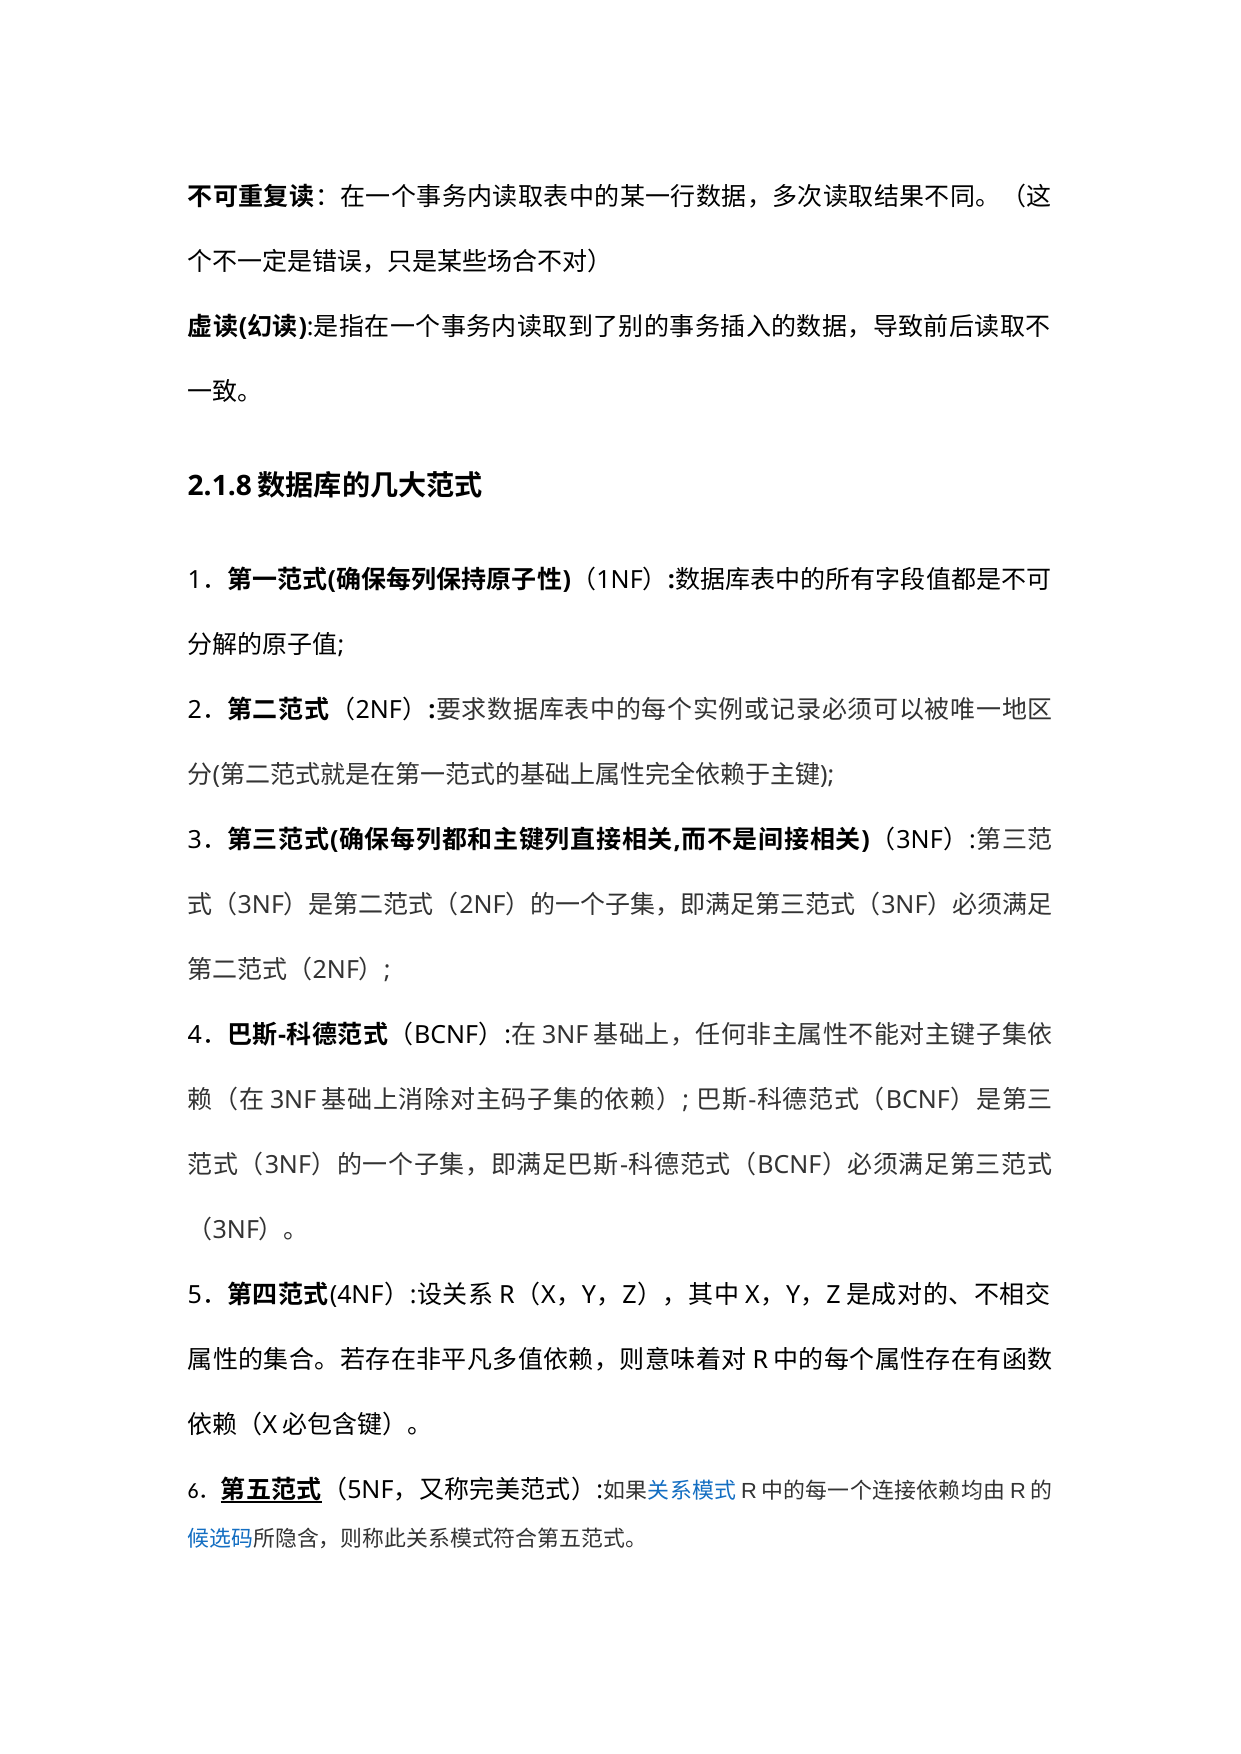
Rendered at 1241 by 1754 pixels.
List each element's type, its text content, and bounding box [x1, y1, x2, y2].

list 第一范式(确保每列保持原子性)（1NF）:数据库表中的所有字段值都是不可分解的原子值; [187, 545, 1053, 675]
list 第二范式（2NF）:要求数据库表中的每个实例或记录必须可以被唯一地区分(第二范式就是在第一范式的基础上属性完全依赖于主键); [187, 675, 1053, 805]
list 巴斯-科德范式（BCNF）:在3NF基础上，任何非主属性不能对主键子集依赖（在3NF基础上消除对主码子集的依赖）; 巴斯-科德范式（BCNF）是第三范式（3NF）的一个子集，即满足巴斯-科德范式（BCNF）必须满足第三范式（3NF）。 [187, 1000, 1053, 1260]
text 不可重复读：在一个事务内读取表中的某一行数据，多次读取结果不同。（这个不一定是错误，只是某些场合不对） [187, 162, 1053, 292]
list 第三范式(确保每列都和主键列直接相关,而不是间接相关)（3NF）:第三范式（3NF）是第二范式（2NF）的一个子集，即满足第三范式（3NF）必须满足第二范式（2NF）; [187, 805, 1053, 1000]
list 第四范式(4NF）:设关系R（X，Y，Z），其中X，Y，Z是成对的、不相交属性的集合。若存在非平凡多值依赖，则意味着对R中的每个属性存在有函数依赖（X必包含键）。 [187, 1260, 1053, 1455]
list 第五范式（5NF，又称完美范式）:如果关系模式R中的每一个连接依赖均由R的候选码所隐含，则称此关系模式符合第五范式。 [187, 1455, 1053, 1553]
subtitle 2.1.8数据库的几大范式 [187, 451, 1053, 516]
text 虚读(幻读):是指在一个事务内读取到了别的事务插入的数据，导致前后读取不一致。 [187, 292, 1053, 422]
